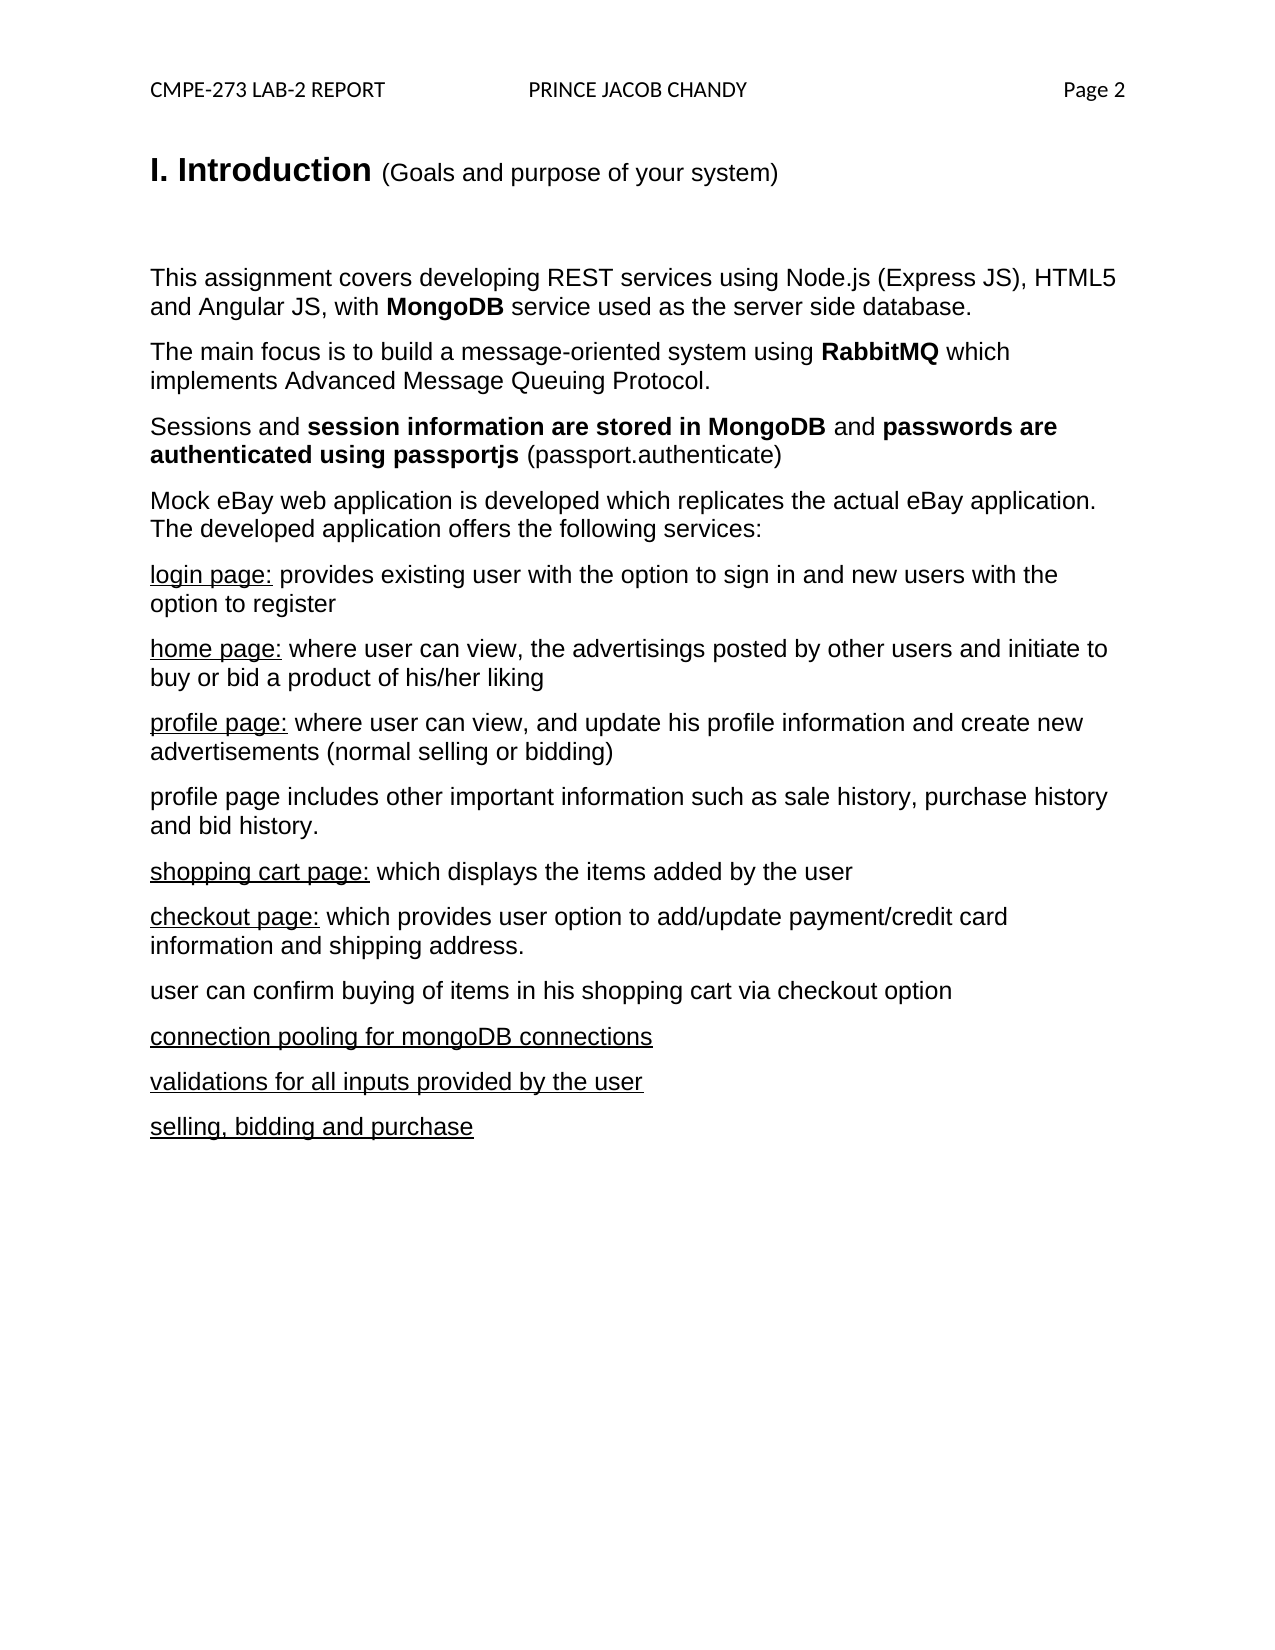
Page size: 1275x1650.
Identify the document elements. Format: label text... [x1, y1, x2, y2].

text shopping cart page: which displays the items added by the user [150, 857, 1125, 885]
text Sessions and session information are stored in MongoDB and passwords are authenticated using passportjs (passport.authenticate) [150, 412, 1125, 469]
text validations for all inputs provided by the user [150, 1067, 1125, 1096]
text selling, bidding and purchase [150, 1112, 1125, 1141]
text connection pooling for mongoDB connections [150, 1022, 1125, 1050]
text The main focus is to build a message-oriented system using RabbitMQ which implements Advanced Message Queuing Protocol. [150, 337, 1125, 395]
text home page: where user can view, the advertisings posted by other users and initiate to buy or bid a product of his/her liking [150, 634, 1125, 692]
text I. Introduction (Goals and purpose of your system) [150, 150, 1125, 188]
text checkout page: which provides user option to add/update payment/credit card information and shipping address. [150, 902, 1125, 959]
text profile page includes other important information such as sale history, purchase history and bid history. [150, 782, 1125, 840]
text profile page: where user can view, and update his profile information and create new advertisements (normal selling or bidding) [150, 708, 1125, 766]
text login page: provides existing user with the option to sign in and new users with the option to register [150, 560, 1125, 617]
text Mock eBay web application is developed which replicates the actual eBay application. The developed application offers the following services: [150, 486, 1125, 543]
text user can confirm buying of items in his shopping cart via checkout option [150, 976, 1125, 1005]
text This assignment covers developing REST services using Node.js (Express JS), HTML5 and Angular JS, with MongoDB service used as the server side database. [150, 263, 1125, 321]
